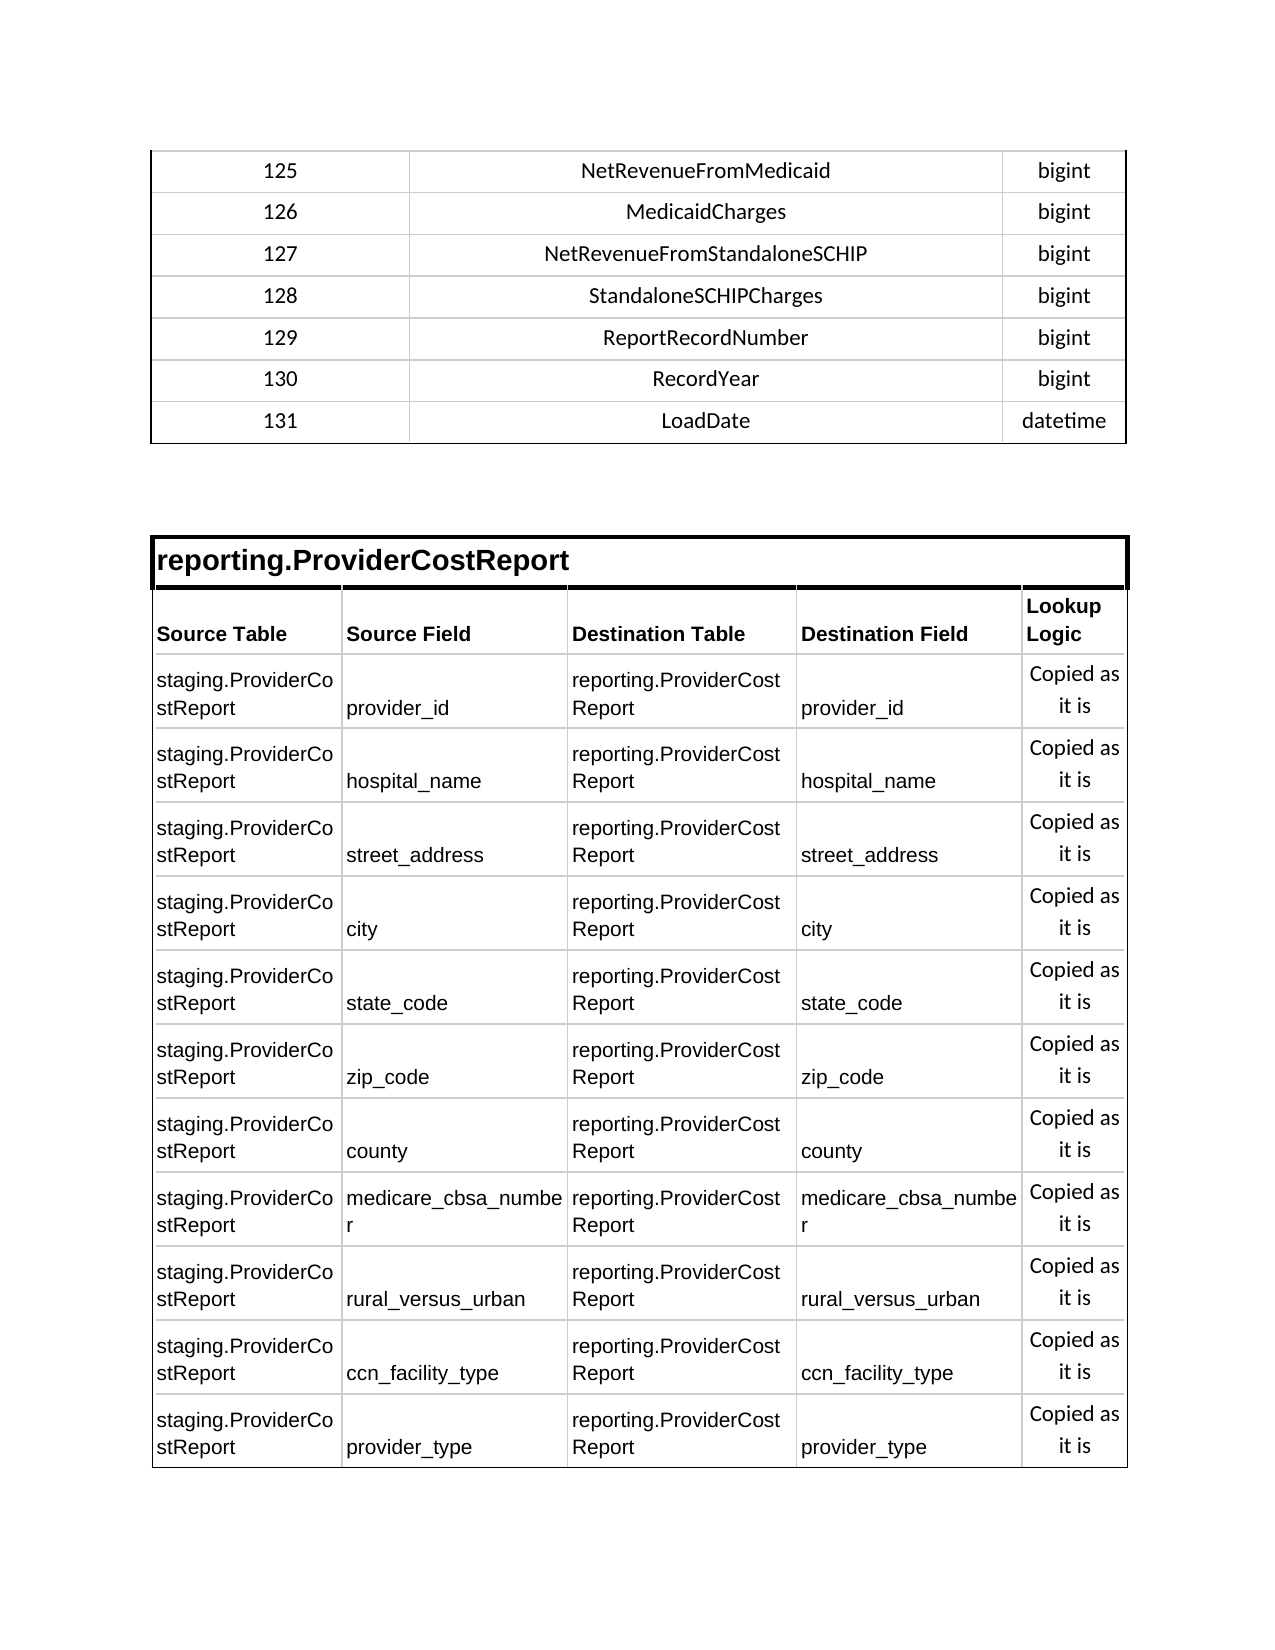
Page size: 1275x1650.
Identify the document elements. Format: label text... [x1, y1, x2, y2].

table_cell Source Table [153, 585, 341, 653]
table_cell Copied as it is [1023, 1319, 1127, 1393]
table_cell Copied as it is [1023, 949, 1127, 1023]
table_cell state_code [797, 951, 1021, 1023]
table_cell provider_type [797, 1395, 1021, 1467]
table_cell bigint [1003, 235, 1125, 275]
table_cell hospital_name [343, 729, 567, 801]
table_cell Copied as it is [1023, 1097, 1127, 1171]
table_cell staging.ProviderCostReport [153, 1097, 341, 1171]
table_cell staging.ProviderCostReport [153, 875, 341, 949]
table_cell datetime [1003, 402, 1125, 442]
table_cell county [343, 1099, 567, 1171]
table_cell street_address [797, 803, 1021, 875]
table_cell bigint [1003, 361, 1125, 401]
table_cell provider_id [343, 655, 567, 727]
table_cell Copied as it is [1023, 727, 1127, 801]
table_cell staging.ProviderCostReport [153, 949, 341, 1023]
table_cell ccn_facility_type [343, 1321, 567, 1393]
table_cell Destination Table [568, 590, 796, 653]
table_cell staging.ProviderCostReport [153, 1171, 341, 1245]
table_cell Copied as it is [1023, 1245, 1127, 1319]
table_cell ReportRecordNumber [410, 319, 1002, 359]
table_cell staging.ProviderCostReport [153, 1319, 341, 1393]
table_cell 125 [152, 152, 409, 192]
table_cell reporting.ProviderCostReport [568, 1099, 796, 1171]
table_cell street_address [343, 803, 567, 875]
table_cell reporting.ProviderCostReport [568, 1025, 796, 1097]
table_cell reporting.ProviderCostReport [568, 1173, 796, 1245]
table_cell zip_code [797, 1025, 1021, 1097]
table_cell StandaloneSCHIPCharges [410, 277, 1002, 317]
table_cell state_code [343, 951, 567, 1023]
table_header reporting.ProviderCostReport [155, 539, 1125, 585]
table_cell reporting.ProviderCostReport [568, 877, 796, 949]
table_cell rural_versus_urban [343, 1247, 567, 1319]
table_cell hospital_name [797, 729, 1021, 801]
table_cell Copied as it is [1023, 875, 1127, 949]
table_cell Lookup Logic [1023, 585, 1127, 653]
table_cell provider_type [343, 1395, 567, 1467]
table_cell Copied as it is [1023, 653, 1127, 727]
table_cell reporting.ProviderCostReport [568, 1247, 796, 1319]
table_cell reporting.ProviderCostReport [568, 1321, 796, 1393]
table_cell bigint [1003, 277, 1125, 317]
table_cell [568, 1395, 796, 1467]
table_cell 126 [152, 193, 409, 233]
table_cell bigint [1003, 152, 1125, 192]
table_cell 127 [152, 235, 409, 275]
table_cell RecordYear [410, 361, 1002, 401]
table_cell Destination Field [797, 590, 1021, 653]
table_cell city [343, 877, 567, 949]
table_cell 129 [152, 319, 409, 359]
table_cell Source Field [343, 590, 567, 653]
table_cell ccn_facility_type [797, 1321, 1021, 1393]
table_cell Copied as it is [1023, 801, 1127, 875]
table_cell staging.ProviderCostReport [153, 1023, 341, 1097]
table_cell Copied as it is [1023, 1023, 1127, 1097]
table_cell provider_id [797, 655, 1021, 727]
table_cell reporting.ProviderCostReport [568, 951, 796, 1023]
table_cell 131 [152, 402, 409, 442]
table_cell county [797, 1099, 1021, 1171]
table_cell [153, 1393, 341, 1467]
table_cell NetRevenueFromMedicaid [410, 152, 1002, 192]
table_cell zip_code [343, 1025, 567, 1097]
table_cell medicare_cbsa_number [797, 1173, 1021, 1245]
table_cell medicare_cbsa_number [343, 1173, 567, 1245]
table_cell 128 [152, 277, 409, 317]
table_cell Copied as it is [1023, 1393, 1127, 1467]
table_cell 130 [152, 361, 409, 401]
table_cell staging.ProviderCostReport [153, 1245, 341, 1319]
table_cell staging.ProviderCostReport [153, 653, 341, 727]
table_cell bigint [1003, 319, 1125, 359]
table_cell reporting.ProviderCostReport [568, 729, 796, 801]
table_cell bigint [1003, 193, 1125, 233]
table_cell NetRevenueFromStandaloneSCHIP [410, 235, 1002, 275]
table_cell MedicaidCharges [410, 193, 1002, 233]
table_cell LoadDate [410, 402, 1002, 442]
table_cell reporting.ProviderCostReport [568, 803, 796, 875]
table_cell staging.ProviderCostReport [153, 727, 341, 801]
table_cell rural_versus_urban [797, 1247, 1021, 1319]
table_cell city [797, 877, 1021, 949]
table_cell Copied as it is [1023, 1171, 1127, 1245]
table_cell reporting.ProviderCostReport [568, 655, 796, 727]
table_cell staging.ProviderCostReport [153, 801, 341, 875]
